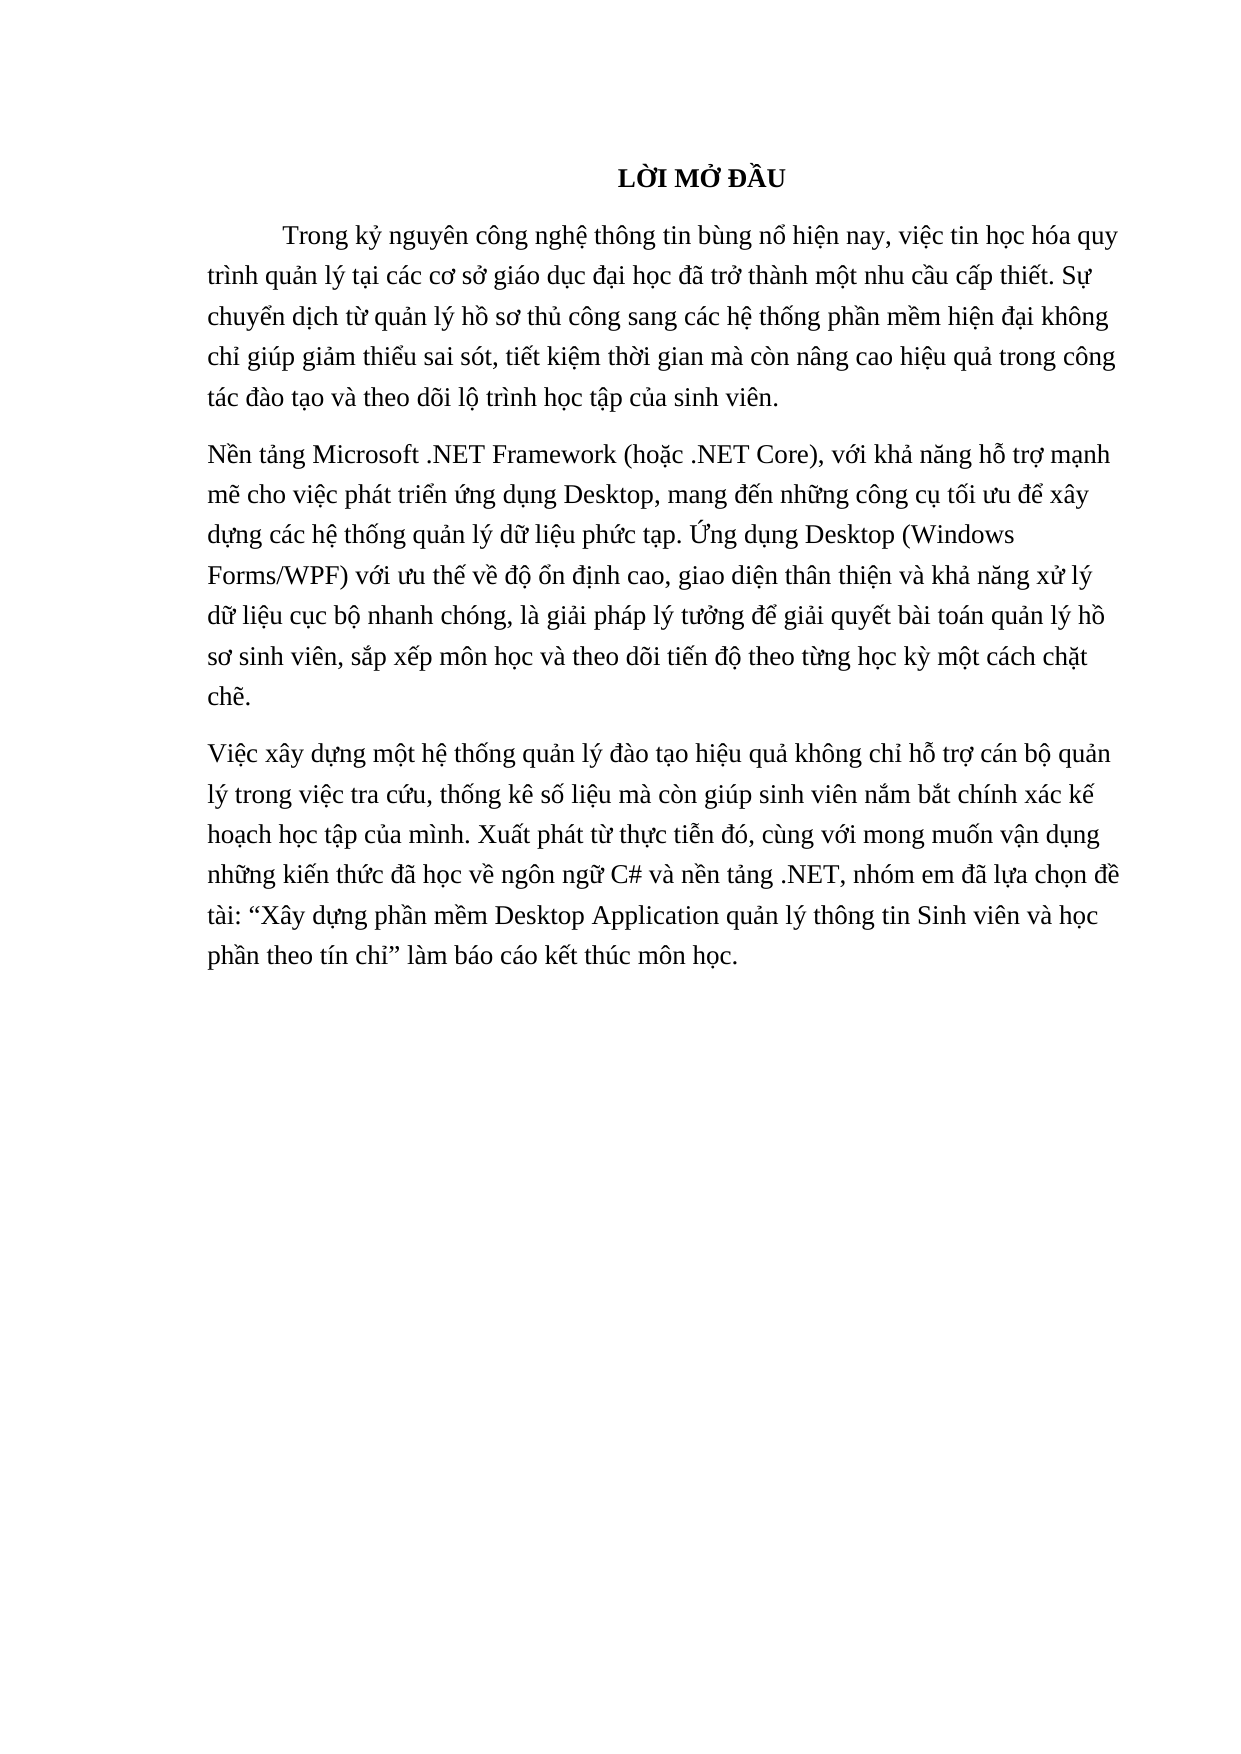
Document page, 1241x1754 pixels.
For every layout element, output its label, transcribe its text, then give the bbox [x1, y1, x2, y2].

text Việc xây dựng một hệ thống quản lý đào tạo hiệu quả không chỉ hỗ trợ cán bộ quản lý trong việc tra cứu, thống kê số liệu mà còn giúp sinh viên nắm bắt chính xác kế hoạch học tập của mình. Xuất phát từ thực tiễn đó, cùng với mong muốn vận dụng những kiến thức đã học về ngôn ngữ C# và nền tảng .NET, nhóm em đã lựa chọn đề tài: “Xây dựng phần mềm Desktop Application quản lý thông tin Sinh viên và học phần theo tín chỉ” làm báo cáo kết thúc môn học. [207, 737, 1122, 971]
text LỜI MỞ ĐẦU [207, 162, 1122, 193]
text Nền tảng Microsoft .NET Framework (hoặc .NET Core), với khả năng hỗ trợ mạnh mẽ cho việc phát triển ứng dụng Desktop, mang đến những công cụ tối ưu để xây dựng các hệ thống quản lý dữ liệu phức tạp. Ứng dụng Desktop (Windows Forms/WPF) với ưu thế về độ ổn định cao, giao diện thân thiện và khả năng xử lý dữ liệu cục bộ nhanh chóng, là giải pháp lý tưởng để giải quyết bài toán quản lý hồ sơ sinh viên, sắp xếp môn học và theo dõi tiến độ theo từng học kỳ một cách chặt chẽ. [207, 438, 1122, 711]
text Trong kỷ nguyên công nghệ thông tin bùng nổ hiện nay, việc tin học hóa quy trình quản lý tại các cơ sở giáo dục đại học đã trở thành một nhu cầu cấp thiết. Sự chuyển dịch từ quản lý hồ sơ thủ công sang các hệ thống phần mềm hiện đại không chỉ giúp giảm thiểu sai sót, tiết kiệm thời gian mà còn nâng cao hiệu quả trong công tác đào tạo và theo dõi lộ trình học tập của sinh viên. [207, 219, 1122, 412]
